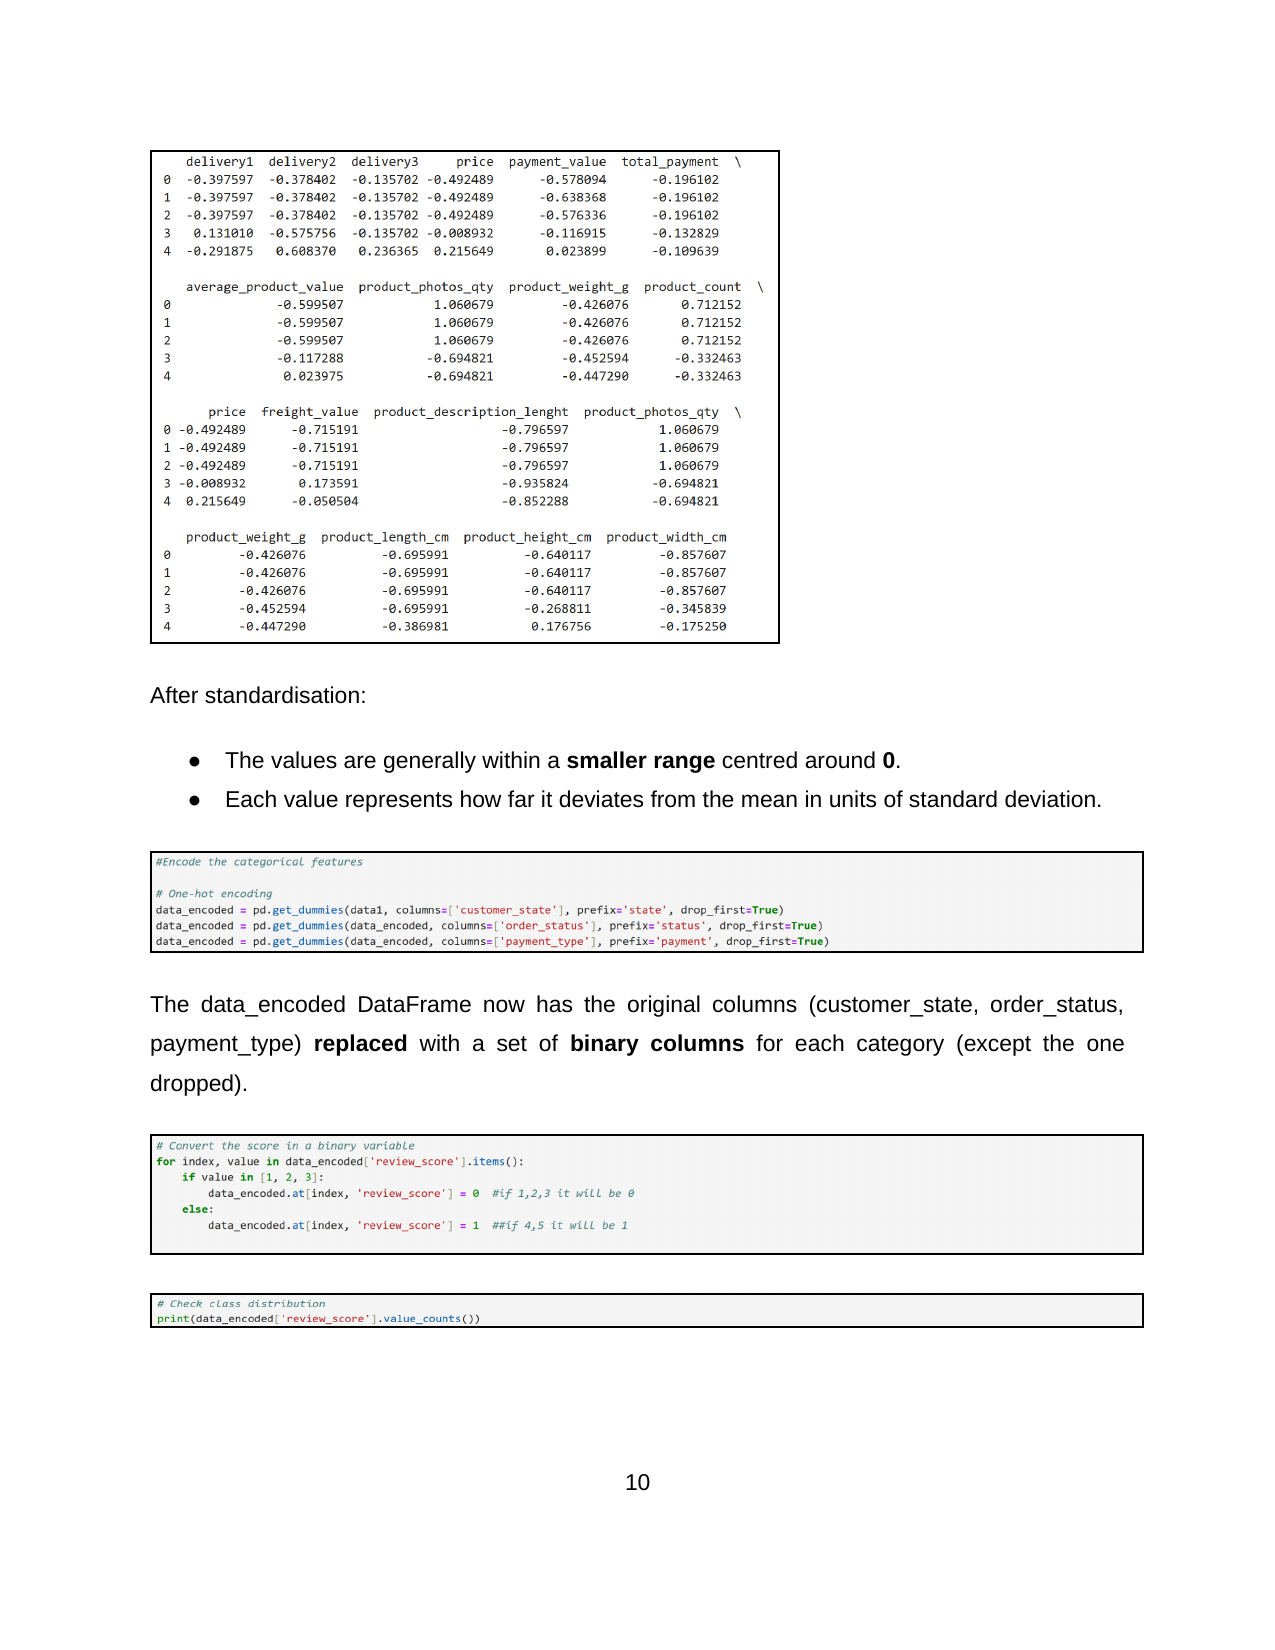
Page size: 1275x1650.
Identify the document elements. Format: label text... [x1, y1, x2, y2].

text After standardisation: [150, 682, 1125, 708]
picture [152, 1136, 1142, 1253]
picture [152, 152, 778, 642]
picture [152, 853, 1142, 951]
list Each value represents how far it deviates from the mean in units of standard deviation. [187, 786, 1125, 812]
list The values are generally within a smaller range centred around 0. [187, 747, 1125, 773]
text The data_encoded DataFrame now has the original columns (customer_state, order_status, payment_type) replaced with a set of binary columns for each category (except the one dropped). [150, 991, 1125, 1096]
picture [152, 1295, 1142, 1326]
